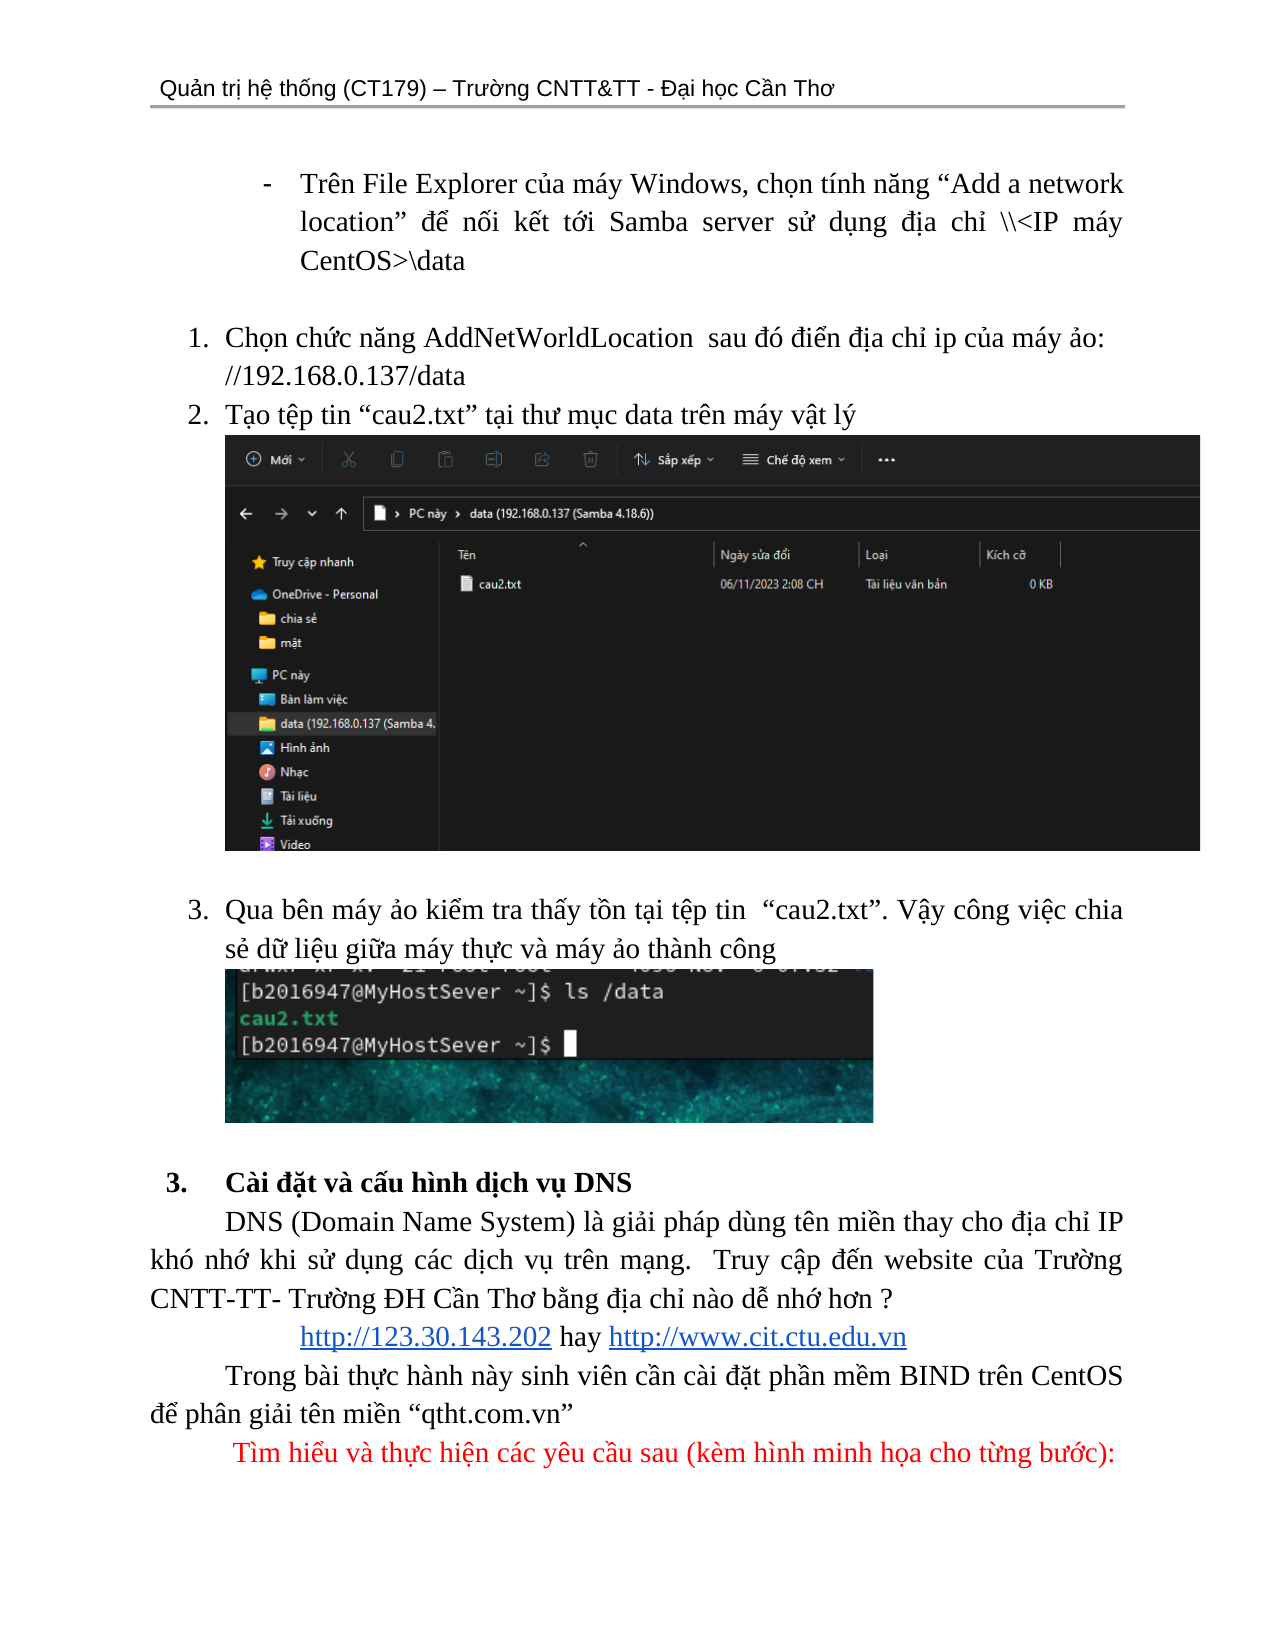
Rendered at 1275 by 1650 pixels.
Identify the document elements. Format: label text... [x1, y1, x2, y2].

list Cài đặt và cấu hình dịch vụ DNS [187, 1165, 1125, 1199]
text http://123.30.143.202 hay http://www.cit.ctu.edu.vn [300, 1319, 1125, 1353]
text Tìm hiểu và thực hiện các yêu cầu sau (kèm hình minh họa cho từng bước): [150, 1435, 1125, 1468]
list Trên File Explorer của máy Windows, chọn tính năng “Add a network location” để nối kết tới Samba server sử dụng địa chỉ \\<IP máy CentOS>\data [262, 166, 1125, 276]
list Chọn chức năng AddNetWorldLocation sau đó điển địa chỉ ip của máy ảo: [187, 320, 1125, 353]
list Qua bên máy ảo kiểm tra thấy tồn tại tệp tin “cau2.txt”. Vậy công việc chia sẻ dữ liệu giữa máy thực và máy ảo thành công [187, 892, 1125, 964]
text DNS (Domain Name System) là giải pháp dùng tên miền thay cho địa chỉ IP khó nhớ khi sử dụng các dịch vụ trên mạng. Truy cập đến website của Trường CNTT-TT- Trường ĐH Cần Thơ bằng địa chỉ nào dễ nhớ hơn ? [150, 1204, 1125, 1314]
list Tạo tệp tin “cau2.txt” tại thư mục data trên máy vật lý [187, 397, 1125, 431]
text Trong bài thực hành này sinh viên cần cài đặt phần mềm BIND trên CentOS để phân giải tên miền “qtht.com.vn” [150, 1358, 1125, 1430]
text //192.168.0.137/data [225, 358, 1125, 392]
picture [225, 969, 874, 1123]
picture [225, 435, 1200, 851]
